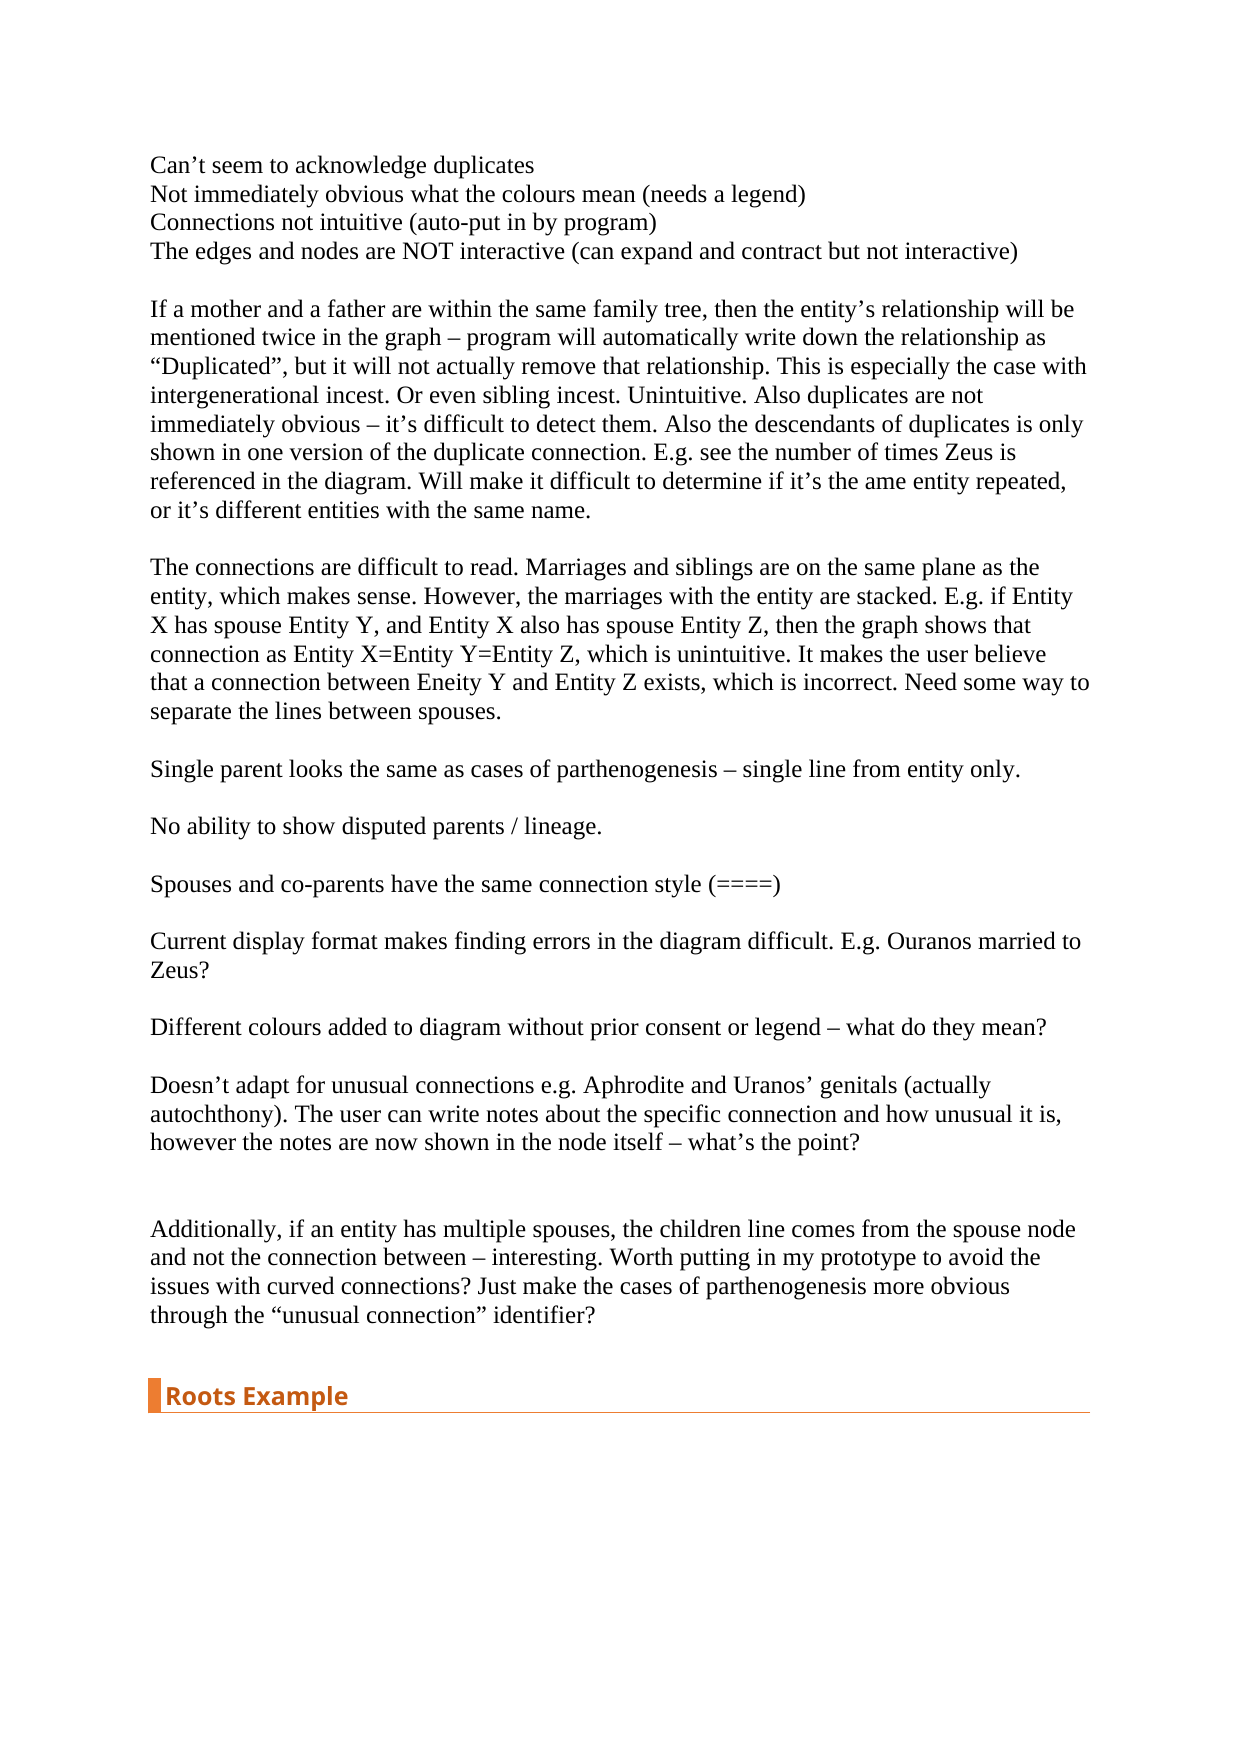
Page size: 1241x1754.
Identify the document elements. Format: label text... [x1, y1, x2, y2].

text Connections not intuitive (auto-put in by program) [150, 207, 1090, 236]
subtitle Roots Example [161, 1378, 1090, 1412]
text Can’t seem to acknowledge duplicates [150, 150, 1090, 179]
text The edges and nodes are NOT interactive (can expand and contract but not interactive) [150, 236, 1090, 265]
text Spouses and co-parents have the same connection style (====) [150, 869, 1090, 897]
text Current display format makes finding errors in the diagram difficult. E.g. Ouranos married to Zeus? [150, 926, 1090, 984]
text If a mother and a father are within the same family tree, then the entity’s relationship will be mentioned twice in the graph – program will automatically write down the relationship as “Duplicated”, but it will not actually remove that relationship. This is especially the case with intergenerational incest. Or even sibling incest. Unintuitive. Also duplicates are not immediately obvious – it’s difficult to detect them. Also the descendants of duplicates is only shown in one version of the duplicate connection. E.g. see the number of times Zeus is referenced in the diagram. Will make it difficult to determine if it’s the ame entity repeated, or it’s different entities with the same name. [150, 294, 1090, 524]
text No ability to show disputed parents / lineage. [150, 811, 1090, 840]
text Additionally, if an entity has multiple spouses, the children line comes from the spouse node and not the connection between – interesting. Worth putting in my prototype to avoid the issues with curved connections? Just make the cases of parthenogenesis more obvious through the “unusual connection” identifier? [150, 1214, 1090, 1329]
text Single parent looks the same as cases of parthenogenesis – single line from entity only. [150, 754, 1090, 782]
text The connections are difficult to read. Marriages and siblings are on the same plane as the entity, which makes sense. However, the marriages with the entity are stacked. E.g. if Entity X has spouse Entity Y, and Entity X also has spouse Entity Z, then the graph shows that connection as Entity X=Entity Y=Entity Z, which is unintuitive. It makes the user believe that a connection between Eneity Y and Entity Z exists, which is incorrect. Need some way to separate the lines between spouses. [150, 552, 1090, 725]
text Doesn’t adapt for unusual connections e.g. Aphrodite and Uranos’ genitals (actually autochthony). The user can write notes about the specific connection and how unusual it is, however the notes are now shown in the node itself – what’s the point? [150, 1070, 1090, 1156]
text Different colours added to diagram without prior consent or legend – what do they mean? [150, 1012, 1090, 1041]
text Not immediately obvious what the colours mean (needs a legend) [150, 179, 1090, 207]
